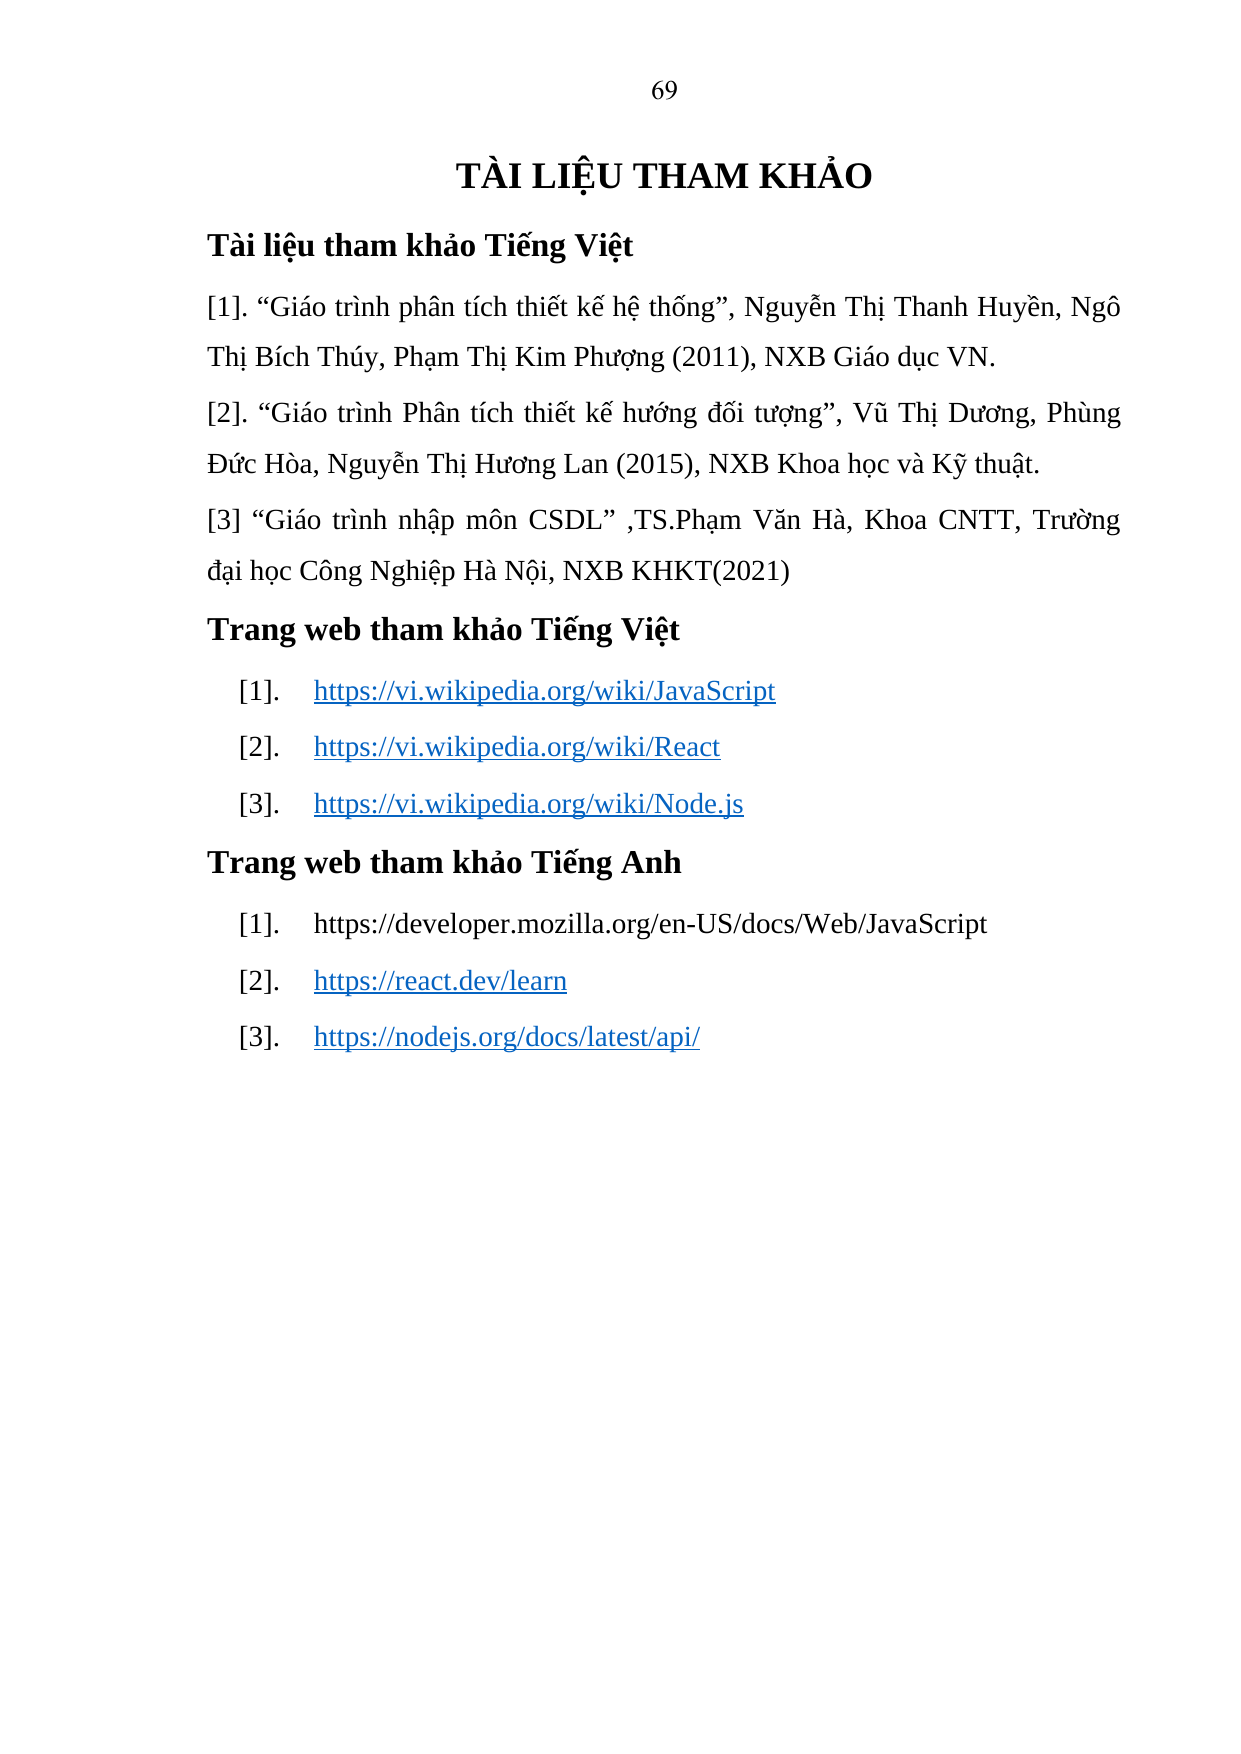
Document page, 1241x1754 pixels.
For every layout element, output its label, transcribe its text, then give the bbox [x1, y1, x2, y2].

subtitle Trang web tham khảo Tiếng Việt [207, 609, 1122, 648]
text [2]. “Giáo trình Phân tích thiết kế hướng đối tượng”, Vũ Thị Dương, Phùng Đức Hòa, Nguyễn Thị Hương Lan (2015), NXB Khoa học và Kỹ thuật. [207, 396, 1122, 479]
subtitle Trang web tham khảo Tiếng Anh [207, 843, 1122, 881]
text [3] “Giáo trình nhập môn CSDL” ,TS.Phạm Văn Hà, Khoa CNTT, Trường đại học Công Nghiệp Hà Nội, NXB KHKT(2021) [207, 502, 1122, 586]
list https://vi.wikipedia.org/wiki/Node.js [239, 786, 1087, 820]
subtitle Tài liệu tham khảo Tiếng Việt [207, 225, 1122, 263]
text [1]. “Giáo trình phân tích thiết kế hệ thống”, Nguyễn Thị Thanh Huyền, Ngô Thị Bích Thúy, Phạm Thị Kim Phượng (2011), NXB Giáo dục VN. [207, 289, 1122, 372]
list https://react.dev/learn [239, 963, 1087, 997]
list https://nodejs.org/docs/latest/api/ [239, 1019, 1087, 1053]
list https://vi.wikipedia.org/wiki/JavaScript [239, 673, 1087, 707]
list https://vi.wikipedia.org/wiki/React [239, 729, 1087, 763]
list https://developer.mozilla.org/en-US/docs/Web/JavaScript [239, 906, 1087, 940]
subtitle TÀI LIỆU THAM KHẢO [207, 154, 1122, 197]
